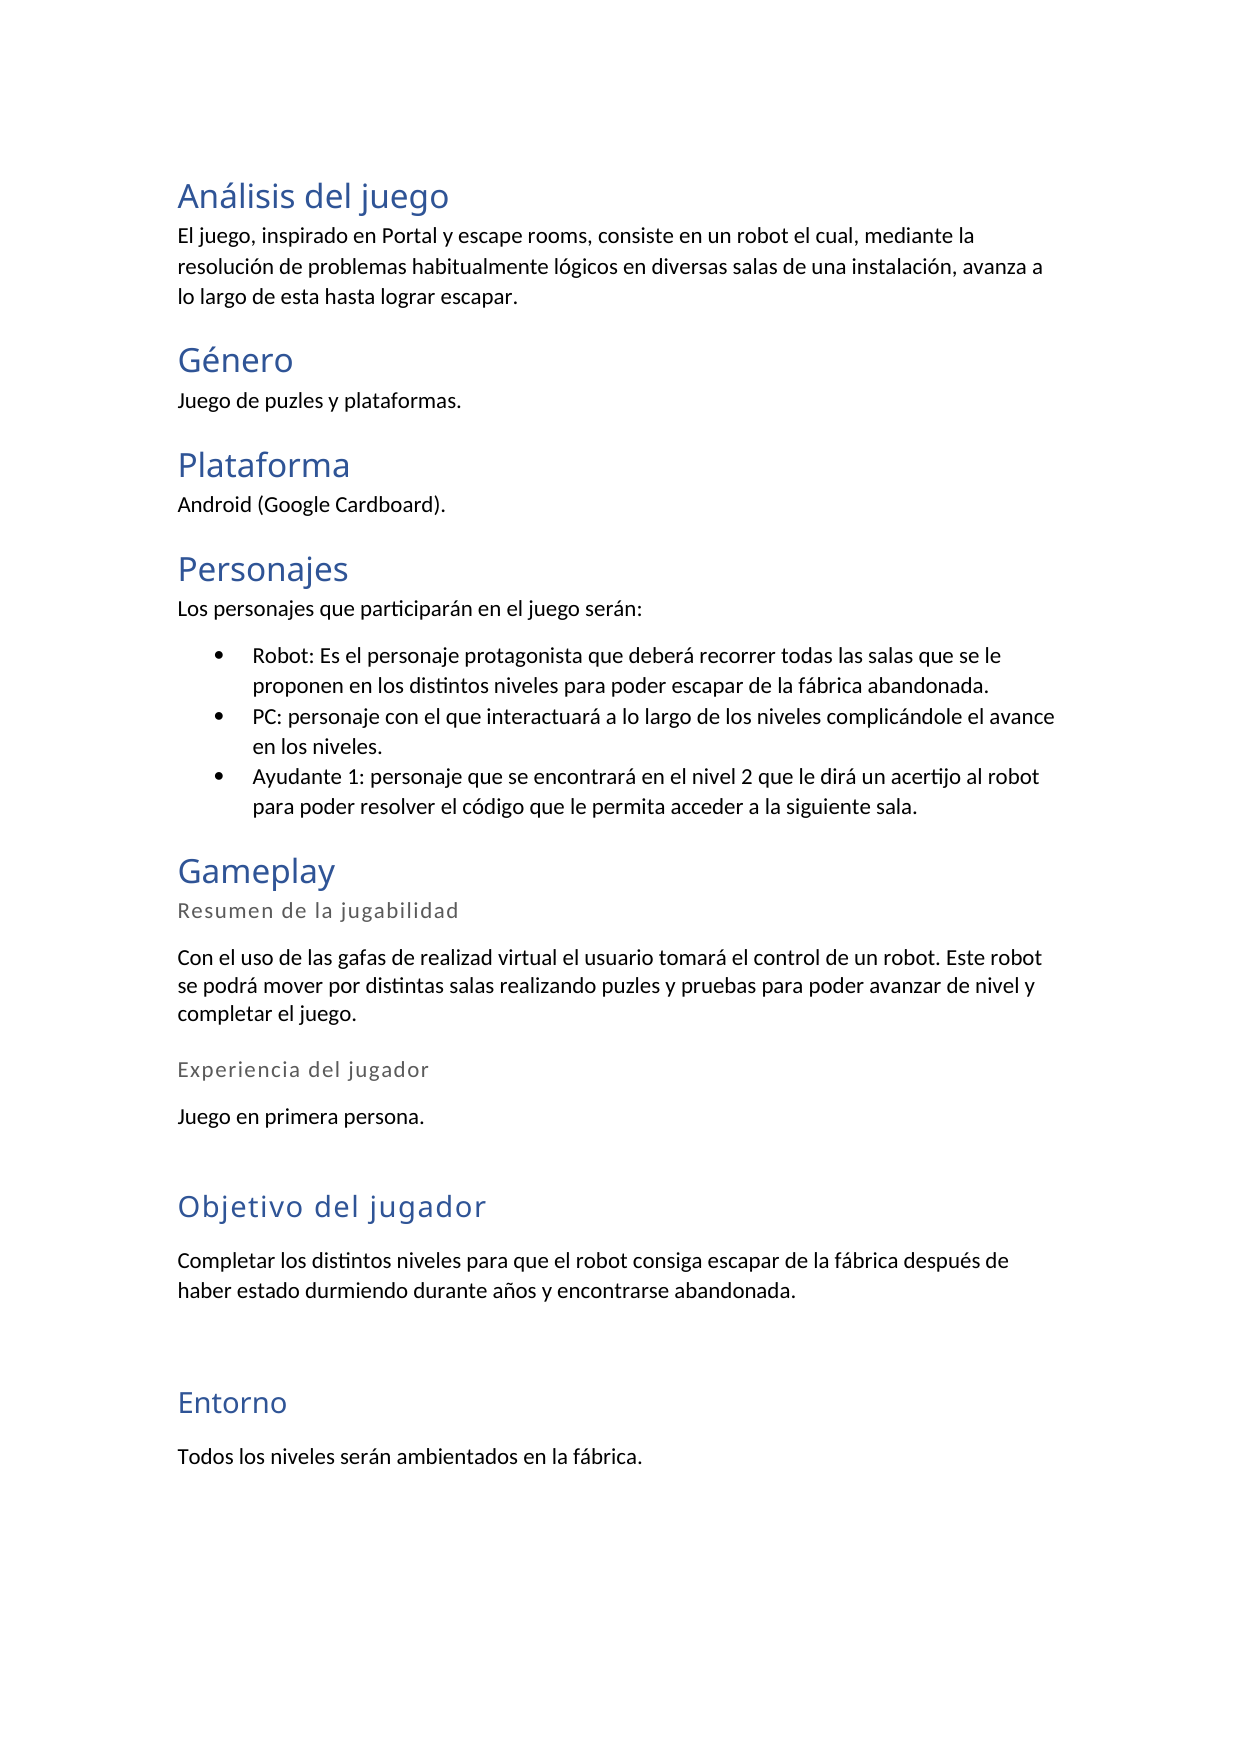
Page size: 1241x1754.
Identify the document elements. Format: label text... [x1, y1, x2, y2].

text Con el uso de las gafas de realizad virtual el usuario tomará el control de un robot. Este robot se podrá mover por distintas salas realizando puzles y pruebas para poder avanzar de nivel y completar el juego. [177, 943, 1063, 1027]
list Robot: Es el personaje protagonista que deberá recorrer todas las salas que se le proponen en los distintos niveles para poder escapar de la fábrica abandonada. [215, 641, 1063, 699]
subtitle Personajes [177, 546, 1063, 591]
subtitle Resumen de la jugabilidad [177, 897, 1063, 924]
subtitle Gameplay [177, 848, 1063, 893]
subtitle Objetivo del jugador [177, 1186, 1063, 1226]
text Todos los niveles serán ambientados en la fábrica. [177, 1442, 1063, 1470]
text Juego de puzles y plataformas. [177, 386, 1063, 414]
text Juego en primera persona. [177, 1102, 1063, 1130]
text Completar los distintos niveles para que el robot consiga escapar de la fábrica después de haber estado durmiendo durante años y encontrarse abandonada. [177, 1246, 1063, 1304]
subtitle Plataforma [177, 441, 1063, 487]
text Los personajes que participarán en el juego serán: [177, 594, 1063, 622]
list PC: personaje con el que interactuará a lo largo de los niveles complicándole el avance en los niveles. [215, 702, 1063, 760]
subtitle Género [177, 337, 1063, 383]
text Android (Google Cardboard). [177, 490, 1063, 518]
subtitle Experiencia del jugador [177, 1056, 1063, 1083]
subtitle Análisis del juego [177, 173, 1063, 218]
list Ayudante 1: personaje que se encontrará en el nivel 2 que le dirá un acertijo al robot para poder resolver el código que le permita acceder a la siguiente sala. [215, 762, 1063, 820]
text El juego, inspirado en Portal y escape rooms, consiste en un robot el cual, mediante la resolución de problemas habitualmente lógicos en diversas salas de una instalación, avanza a lo largo de esta hasta lograr escapar. [177, 222, 1063, 310]
text Entorno [177, 1382, 1063, 1422]
